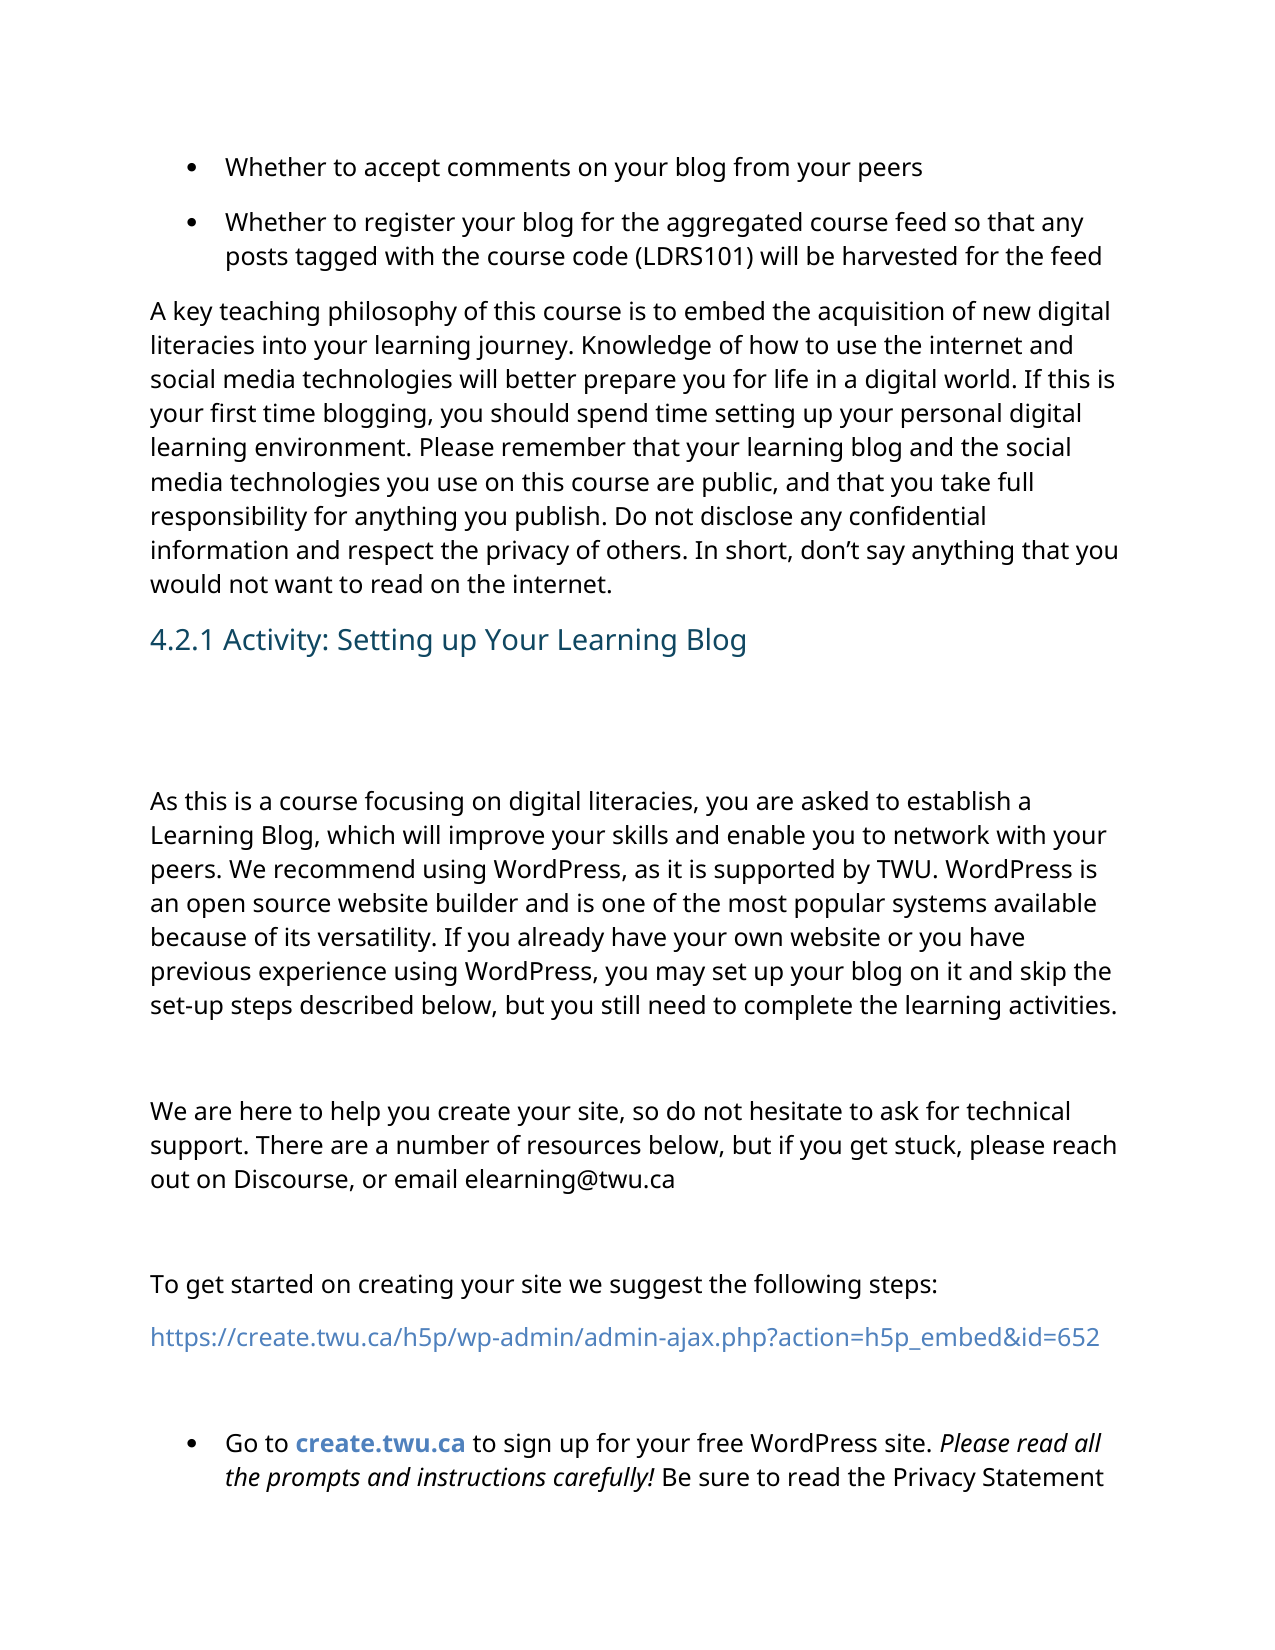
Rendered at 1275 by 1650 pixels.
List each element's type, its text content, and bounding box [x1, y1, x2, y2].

text We are here to help you create your site, so do not hesitate to ask for technical support. There are a number of resources below, but if you get stuck, please reach out on Discourse, or email elearning@twu.ca [150, 1093, 1125, 1195]
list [187, 1425, 1125, 1493]
text As this is a course focusing on digital literacies, you are asked to establish a Learning Blog, which will improve your skills and enable you to network with your peers. We recommend using WordPress, as it is supported by TWU. WordPress is an open source website builder and is one of the most popular systems available because of its versatility. If you already have your own website or you have previous experience using WordPress, you may set up your blog on it and skip the set-up steps described below, but you still need to complete the learning activities. [150, 783, 1125, 1022]
list Whether to register your blog for the aggregated course feed so that any posts tagged with the course code (LDRS101) will be harvested for the feed [187, 205, 1125, 273]
text https://create.twu.ca/h5p/wp-admin/admin-ajax.php?action=h5p_embed&id=652 [150, 1320, 1125, 1354]
text To get started on creating your site we suggest the following steps: [150, 1267, 1125, 1301]
list Whether to accept comments on your blog from your peers [187, 150, 1125, 184]
text A key teaching philosophy of this course is to embed the acquisition of new digital literacies into your learning journey. Knowledge of how to use the internet and social media technologies will better prepare you for life in a digital world. If this is your first time blogging, you should spend time setting up your personal digital learning environment. Please remember that your learning blog and the social media technologies you use on this course are public, and that you take full responsibility for anything you publish. Do not disclose any confidential information and respect the privacy of others. In short, don’t say anything that you would not want to read on the internet. [150, 294, 1125, 600]
subtitle 4.2.1 Activity: Setting up Your Learning Blog [150, 619, 1125, 659]
